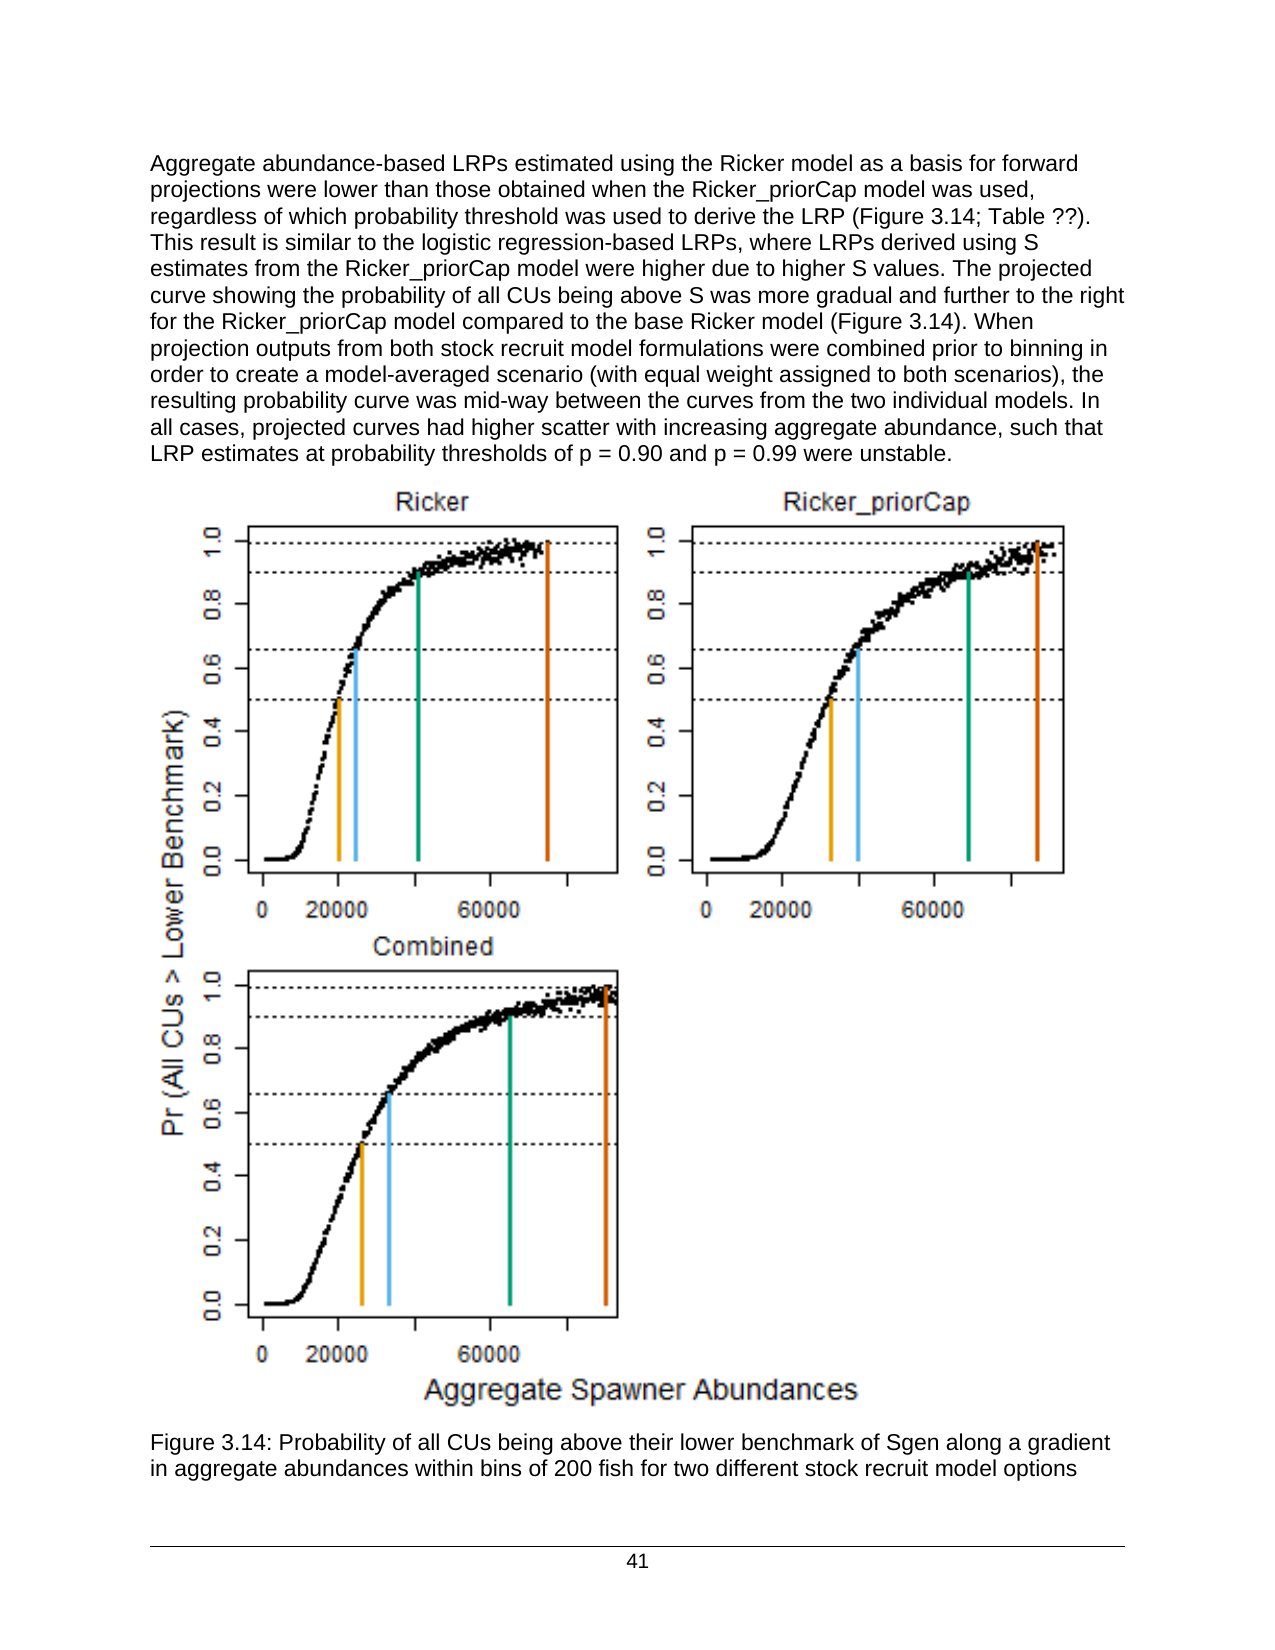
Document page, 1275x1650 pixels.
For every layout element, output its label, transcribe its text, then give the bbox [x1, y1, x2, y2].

picture [150, 478, 1088, 1417]
text Aggregate abundance-based LRPs estimated using the Ricker model as a basis for forward projections were lower than those obtained when the Ricker_priorCap model was used, regardless of which probability threshold was used to derive the LRP (Figure 3.14; Table ??). This result is similar to the logistic regression-based LRPs, where LRPs derived using S estimates from the Ricker_priorCap model were higher due to higher S values. The projected curve showing the probability of all CUs being above S was more gradual and further to the right for the Ricker_priorCap model compared to the base Ricker model (Figure 3.14). When projection outputs from both stock recruit model formulations were combined prior to binning in order to create a model-averaged scenario (with equal weight assigned to both scenarios), the resulting probability curve was mid-way between the curves from the two individual models. In all cases, projected curves had higher scatter with increasing aggregate abundance, such that LRP estimates at probability thresholds of p = 0.90 and p = 0.99 were unstable. [150, 150, 1125, 466]
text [150, 1429, 1125, 1481]
